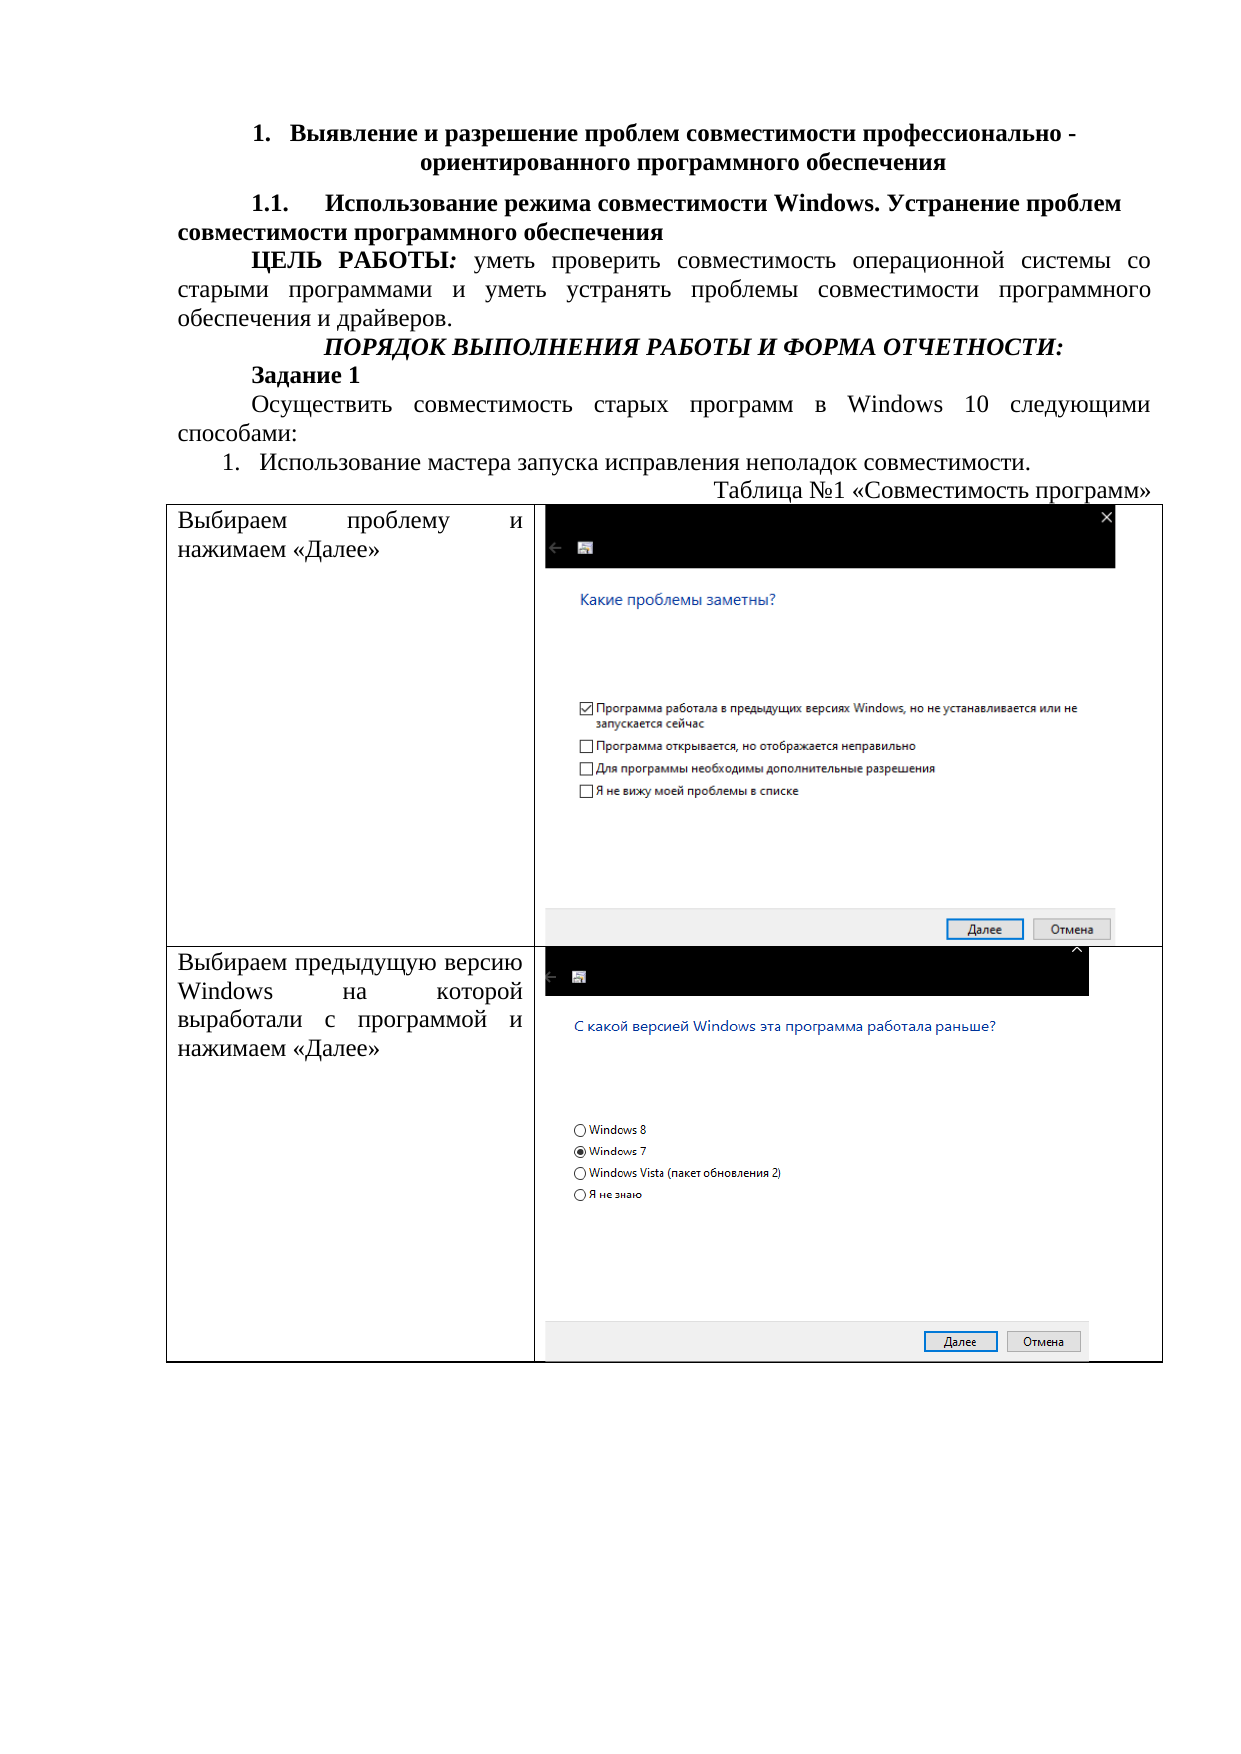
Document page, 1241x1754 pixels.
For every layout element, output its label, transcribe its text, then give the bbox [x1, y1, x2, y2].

table_cell Выбираем предыдущую версию Windows на которой выработали с программой и нажимаем «Далее» [167, 947, 534, 1361]
table_cell [1089, 947, 1162, 1361]
table_header [1116, 505, 1162, 946]
list Таблица №1 «Совместимость программ» [259, 476, 1152, 504]
picture [545, 505, 1116, 946]
text Задание 1 [177, 361, 1152, 389]
table_header Выбираем проблему и нажимаем «Далее» [167, 505, 534, 946]
text ПОРЯДОК ВЫПОЛНЕНИЯ РАБОТЫ И ФОРМА ОТЧЕТНОСТИ: [177, 332, 1152, 361]
table_cell [535, 947, 545, 1361]
subtitle Использование режима совместимости Windows. Устранение проблем совместимости программного обеспечения [177, 188, 1152, 246]
subtitle Выявление и разрешение проблем совместимости профессионально - ориентированного программного обеспечения [177, 118, 1152, 176]
table_header [535, 505, 545, 946]
text Осуществить совместимость старых программ в Windows 10 следующими способами: [177, 389, 1152, 447]
text ЦЕЛЬ РАБОТЫ: уметь проверить совместимость операционной системы со старыми программами и уметь устранять проблемы совместимости программного обеспечения и драйверов. [177, 246, 1152, 332]
list Использование мастера запуска исправления неполадок совместимости. [222, 447, 1152, 476]
picture [545, 947, 1089, 1362]
